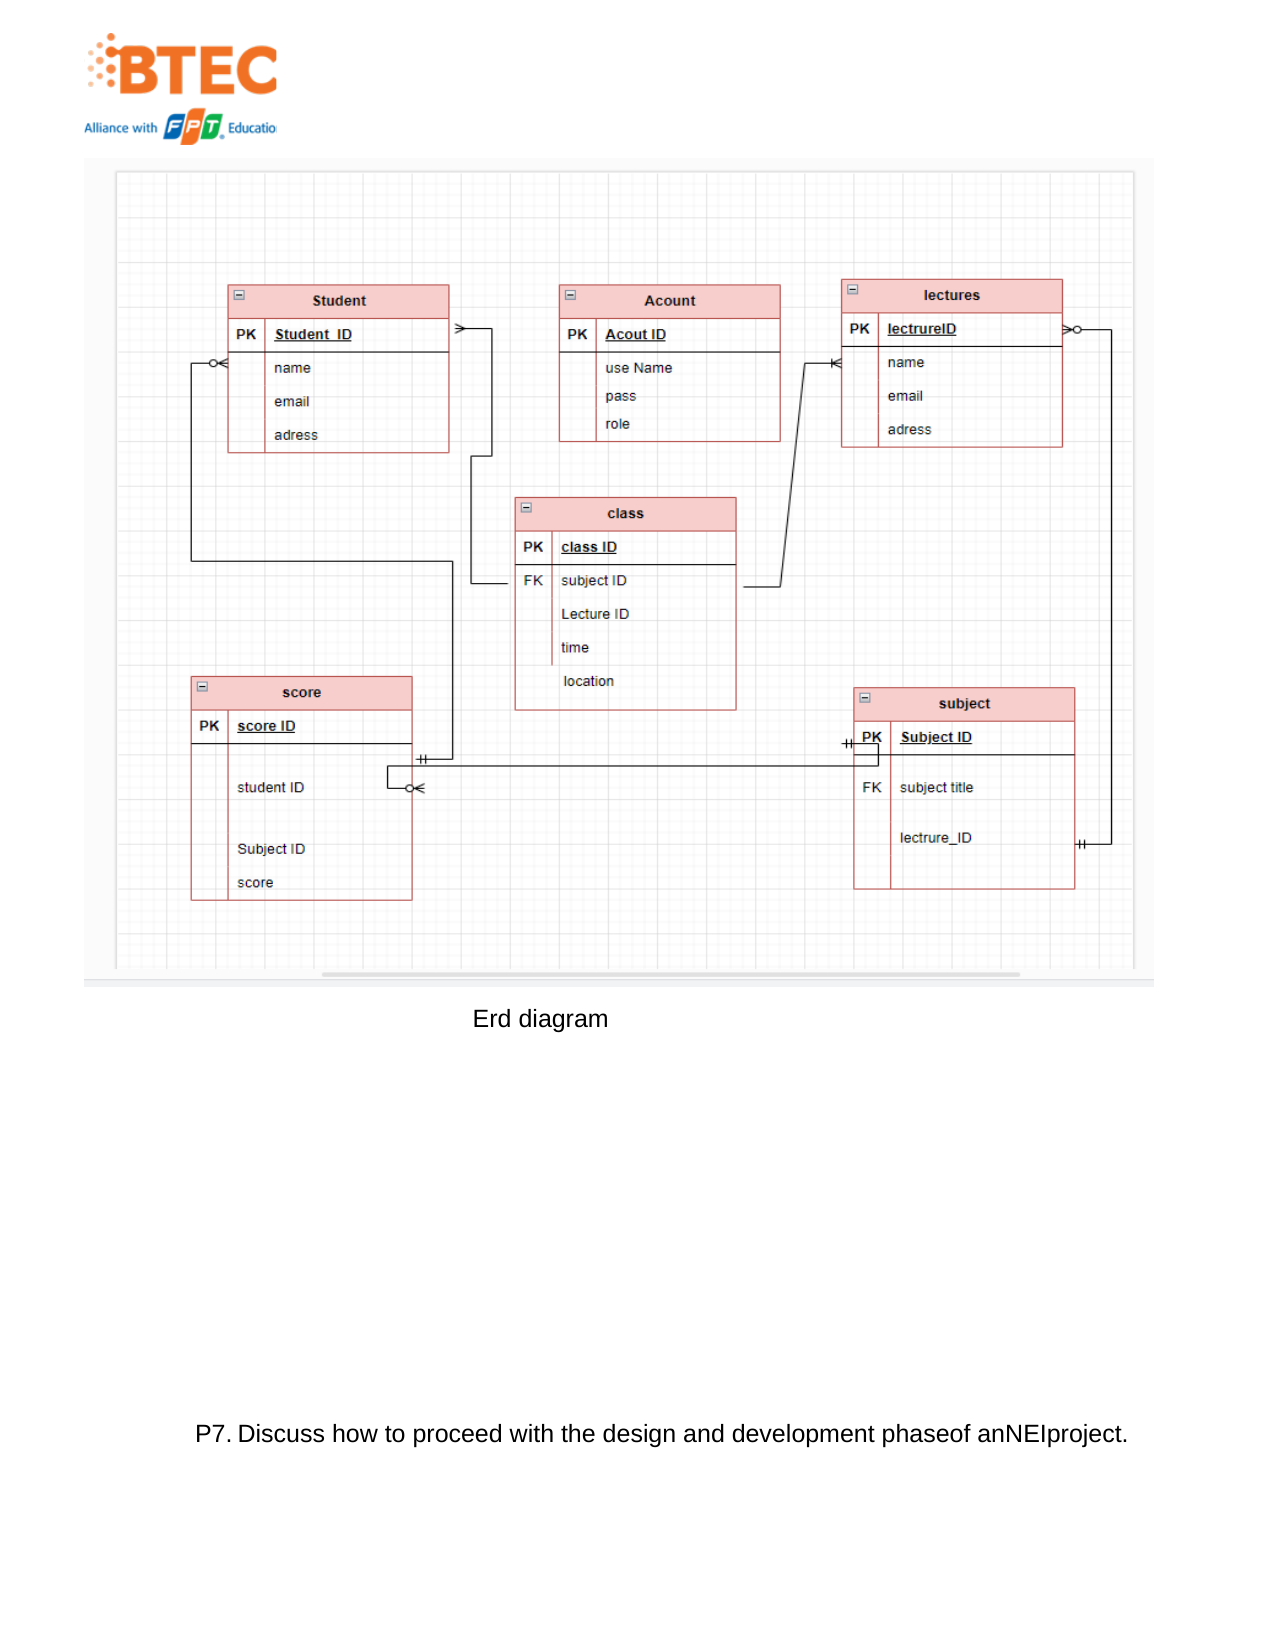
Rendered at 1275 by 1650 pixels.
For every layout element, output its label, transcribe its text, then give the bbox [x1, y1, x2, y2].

text Erd diagram [84, 1004, 1153, 1033]
list P7. Discuss how to proceed with the design and development phaseof anNEIproject. [195, 1418, 1153, 1447]
picture [84, 158, 1154, 987]
picture [84, 33, 277, 145]
